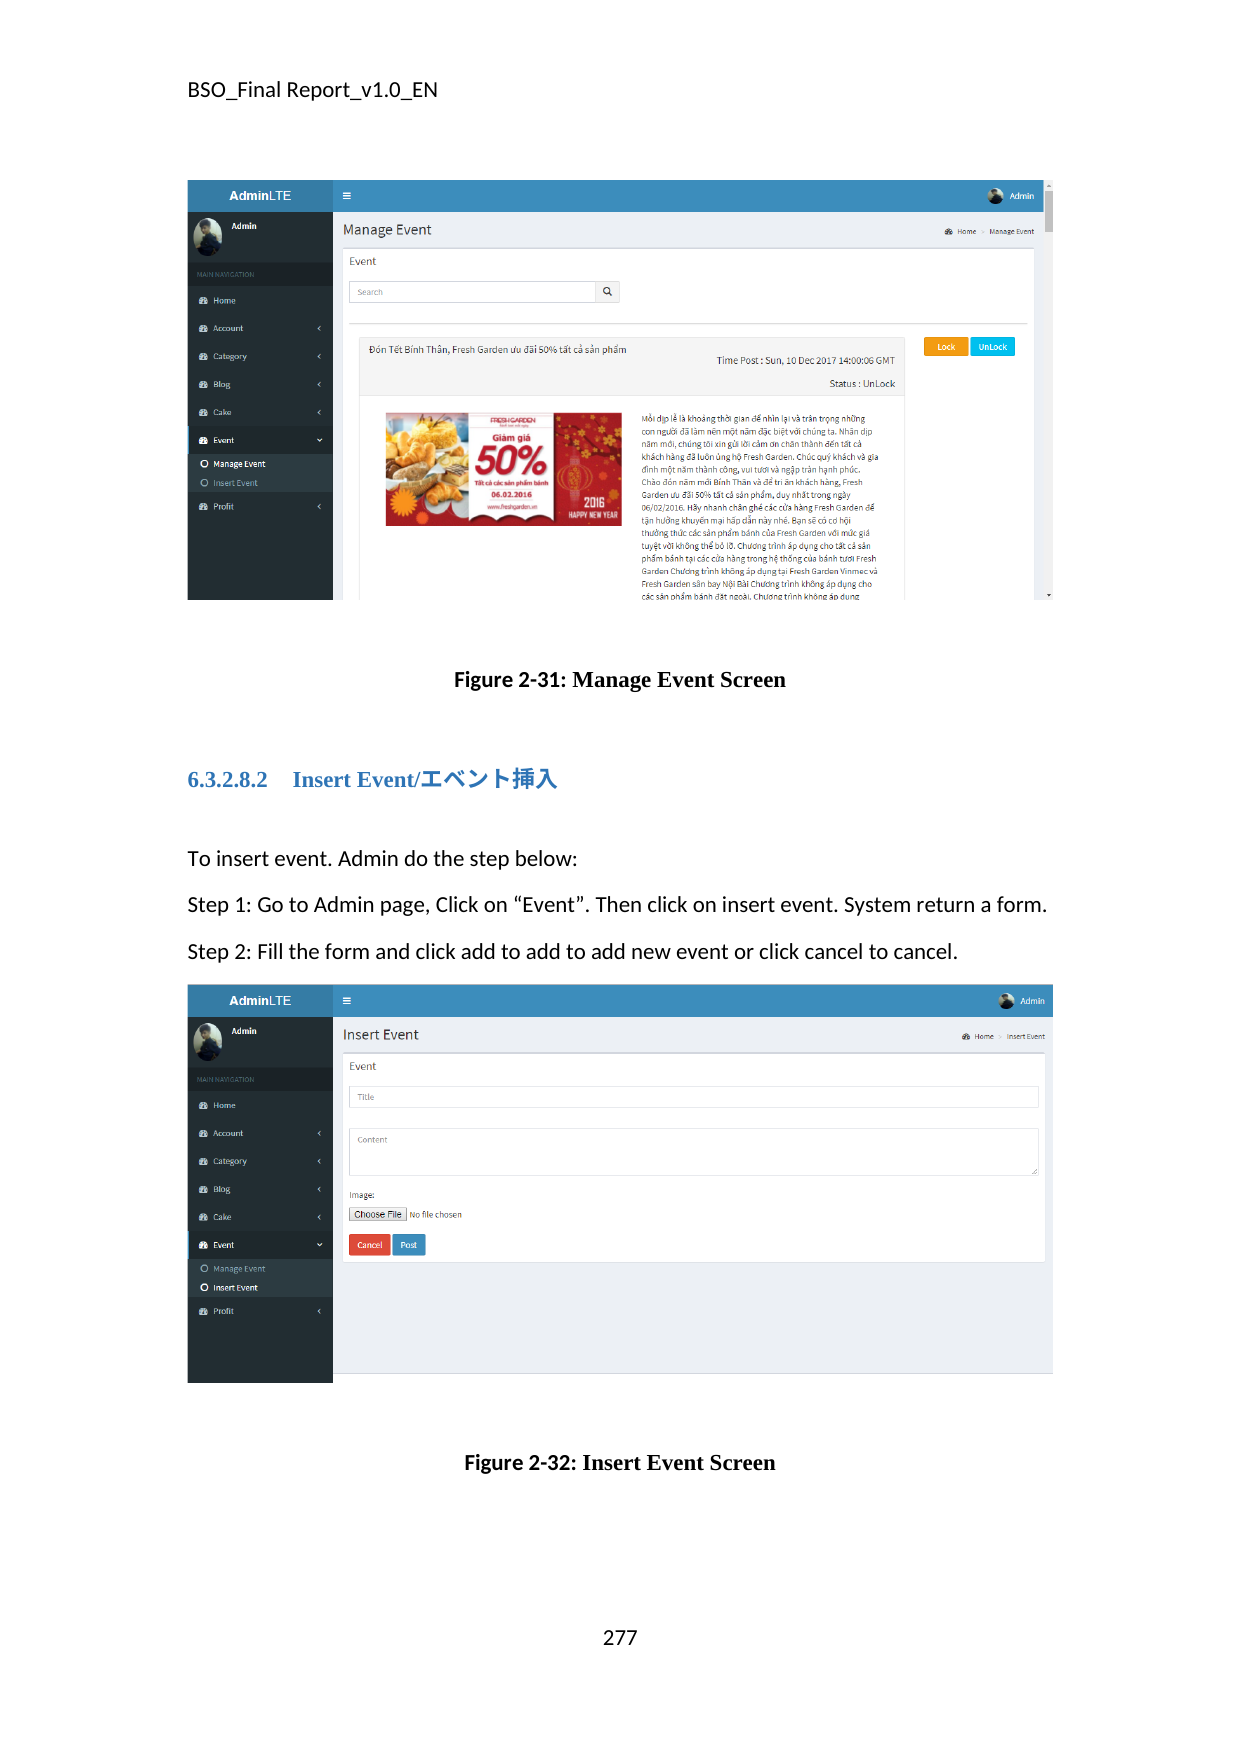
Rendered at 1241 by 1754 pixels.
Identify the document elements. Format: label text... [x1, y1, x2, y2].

picture [187, 984, 1053, 1383]
text Figure 2-31: Manage Event Screen [187, 665, 1053, 693]
text To insert event. Admin do the step below: [187, 844, 1053, 872]
subtitle Insert Event/エベント挿入 [187, 761, 1053, 794]
text Step 2: Fill the form and click add to add to add new event or click cancel to cancel. [187, 937, 1053, 965]
text Step 1: Go to Admin page, Click on “Event”. Then click on insert event. System return a form. [187, 891, 1053, 918]
text Figure 2-32: Insert Event Screen [187, 1448, 1053, 1476]
picture [187, 180, 1053, 600]
